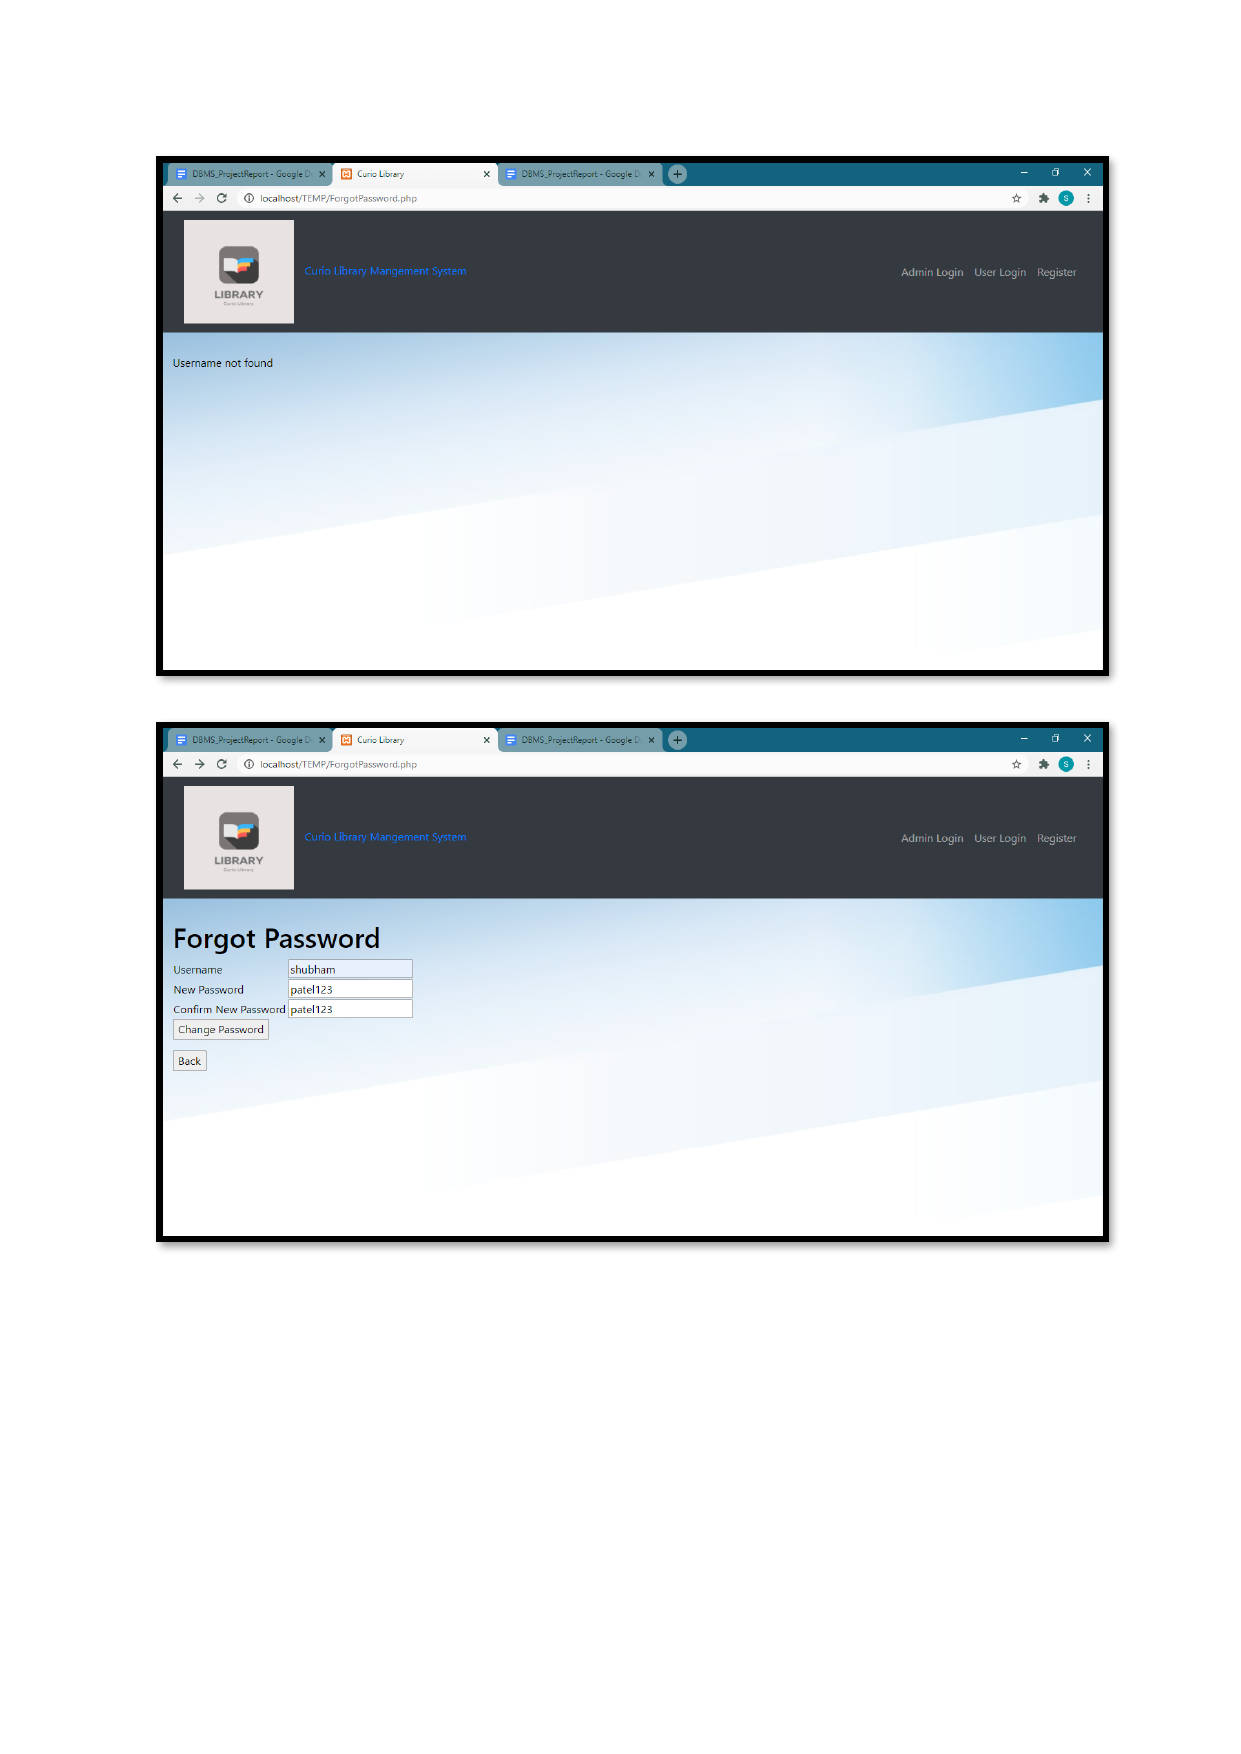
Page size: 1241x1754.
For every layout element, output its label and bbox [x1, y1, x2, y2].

picture [163, 163, 1103, 670]
picture [163, 728, 1103, 1236]
